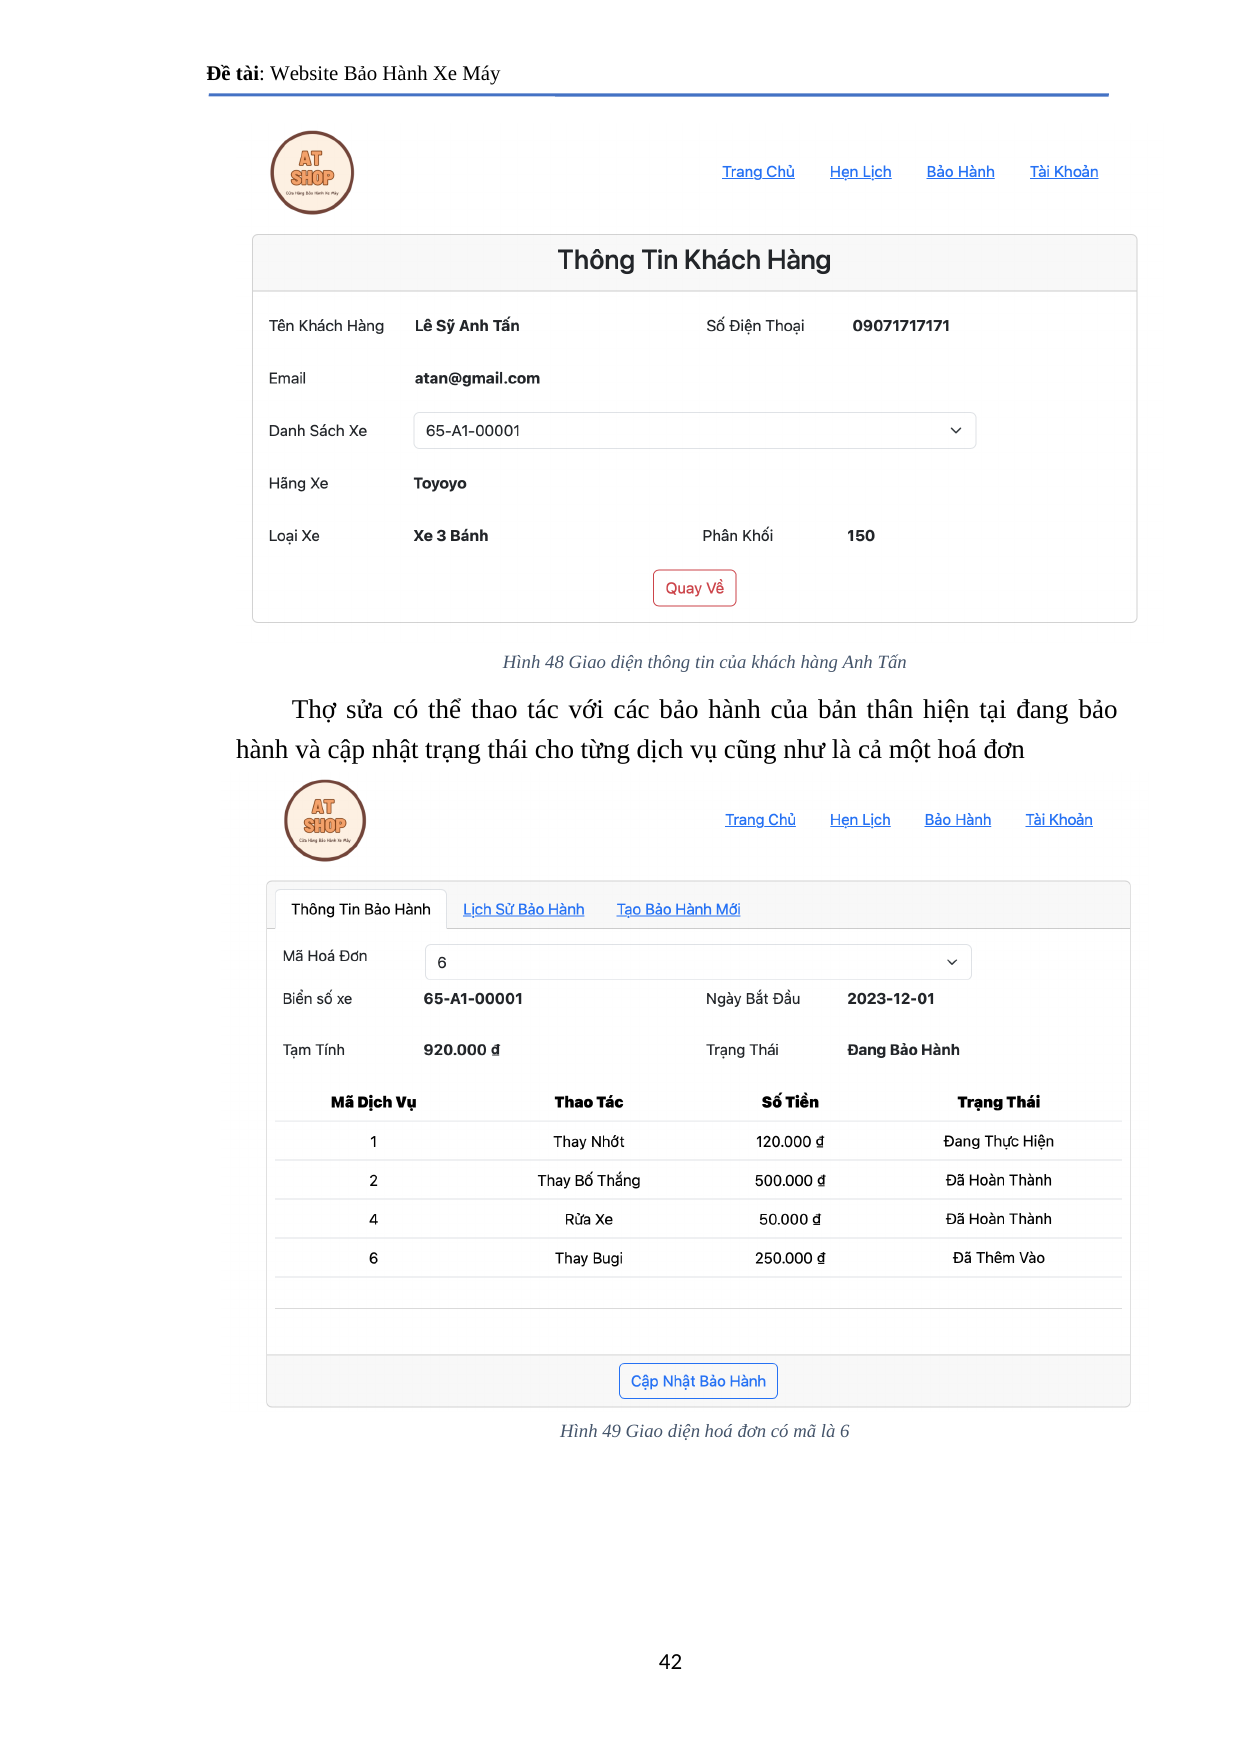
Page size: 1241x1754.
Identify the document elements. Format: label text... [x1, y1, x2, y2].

picture [221, 772, 1149, 1412]
text Thợ sửa có thể thao tác với các bảo hành của bản thân hiện tại đang bảo hành và cập nhật trạng thái cho từng dịch vụ cũng như là cả một hoá đơn [236, 693, 1119, 764]
picture [235, 123, 1164, 643]
